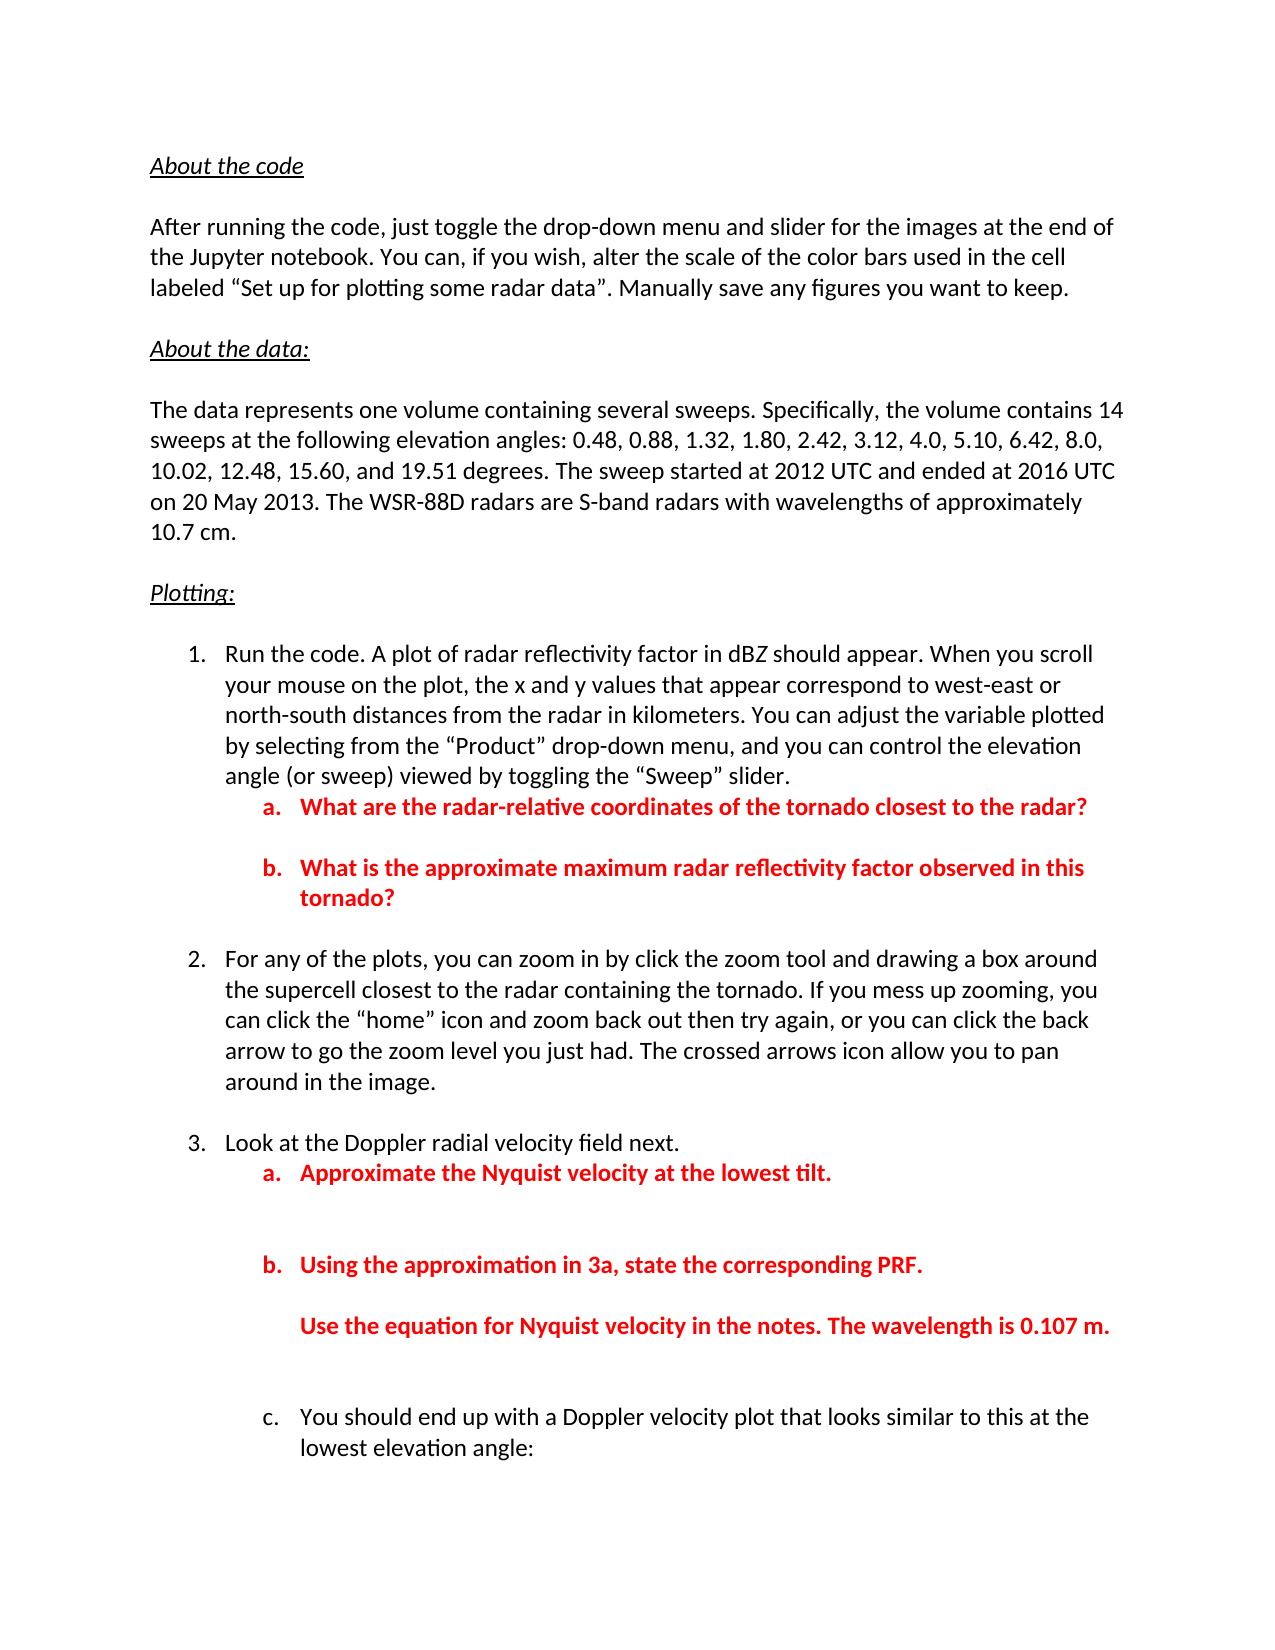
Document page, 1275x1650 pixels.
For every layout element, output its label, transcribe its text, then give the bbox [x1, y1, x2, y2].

list Run the code. A plot of radar reflectivity factor in dBZ should appear. When you scroll your mouse on the plot, the x and y values that appear correspond to west-east or north-south distances from the radar in kilometers. You can adjust the variable plotted by selecting from the “Product” drop-down menu, and you can control the elevation angle (or sweep) viewed by toggling the “Sweep” slider. [187, 638, 1125, 791]
list For any of the plots, you can zoom in by click the zoom tool and drawing a box around the supercell closest to the radar containing the tornado. If you mess up zooming, you can click the “home” icon and zoom back out then try again, or you can click the back arrow to go the zoom level you just had. The crossed arrows icon allow you to pan around in the image. [187, 943, 1125, 1096]
list Look at the Doppler radial velocity field next. [187, 1127, 1125, 1157]
text Plotting: [150, 577, 1125, 608]
list What are the radar-relative coordinates of the tornado closest to the radar? [262, 791, 1125, 821]
text After running the code, just toggle the drop-down menu and slider for the images at the end of the Jupyter notebook. You can, if you wish, alter the scale of the color bars used in the cell labeled “Set up for plotting some radar data”. Manually save any figures you want to keep. [150, 211, 1125, 303]
text About the data: [150, 333, 1125, 364]
list Approximate the Nyquist velocity at the lowest tilt. [262, 1157, 1125, 1188]
list You should end up with a Doppler velocity plot that looks similar to this at the lowest elevation angle: [262, 1401, 1125, 1462]
list What is the approximate maximum radar reflectivity factor observed in this tornado? [262, 852, 1125, 913]
text Use the equation for Nyquist velocity in the notes. The wavelength is 0.107 m. [150, 1310, 1125, 1340]
list Using the approximation in 3a, state the corresponding PRF. [262, 1249, 1125, 1279]
text The data represents one volume containing several sweeps. Specifically, the volume contains 14 sweeps at the following elevation angles: 0.48, 0.88, 1.32, 1.80, 2.42, 3.12, 4.0, 5.10, 6.42, 8.0, 10.02, 12.48, 15.60, and 19.51 degrees. The sweep started at 2012 UTC and ended at 2016 UTC on 20 May 2013. The WSR-88D radars are S-band radars with wavelengths of approximately 10.7 cm. [150, 394, 1125, 547]
text About the code [150, 150, 1125, 181]
